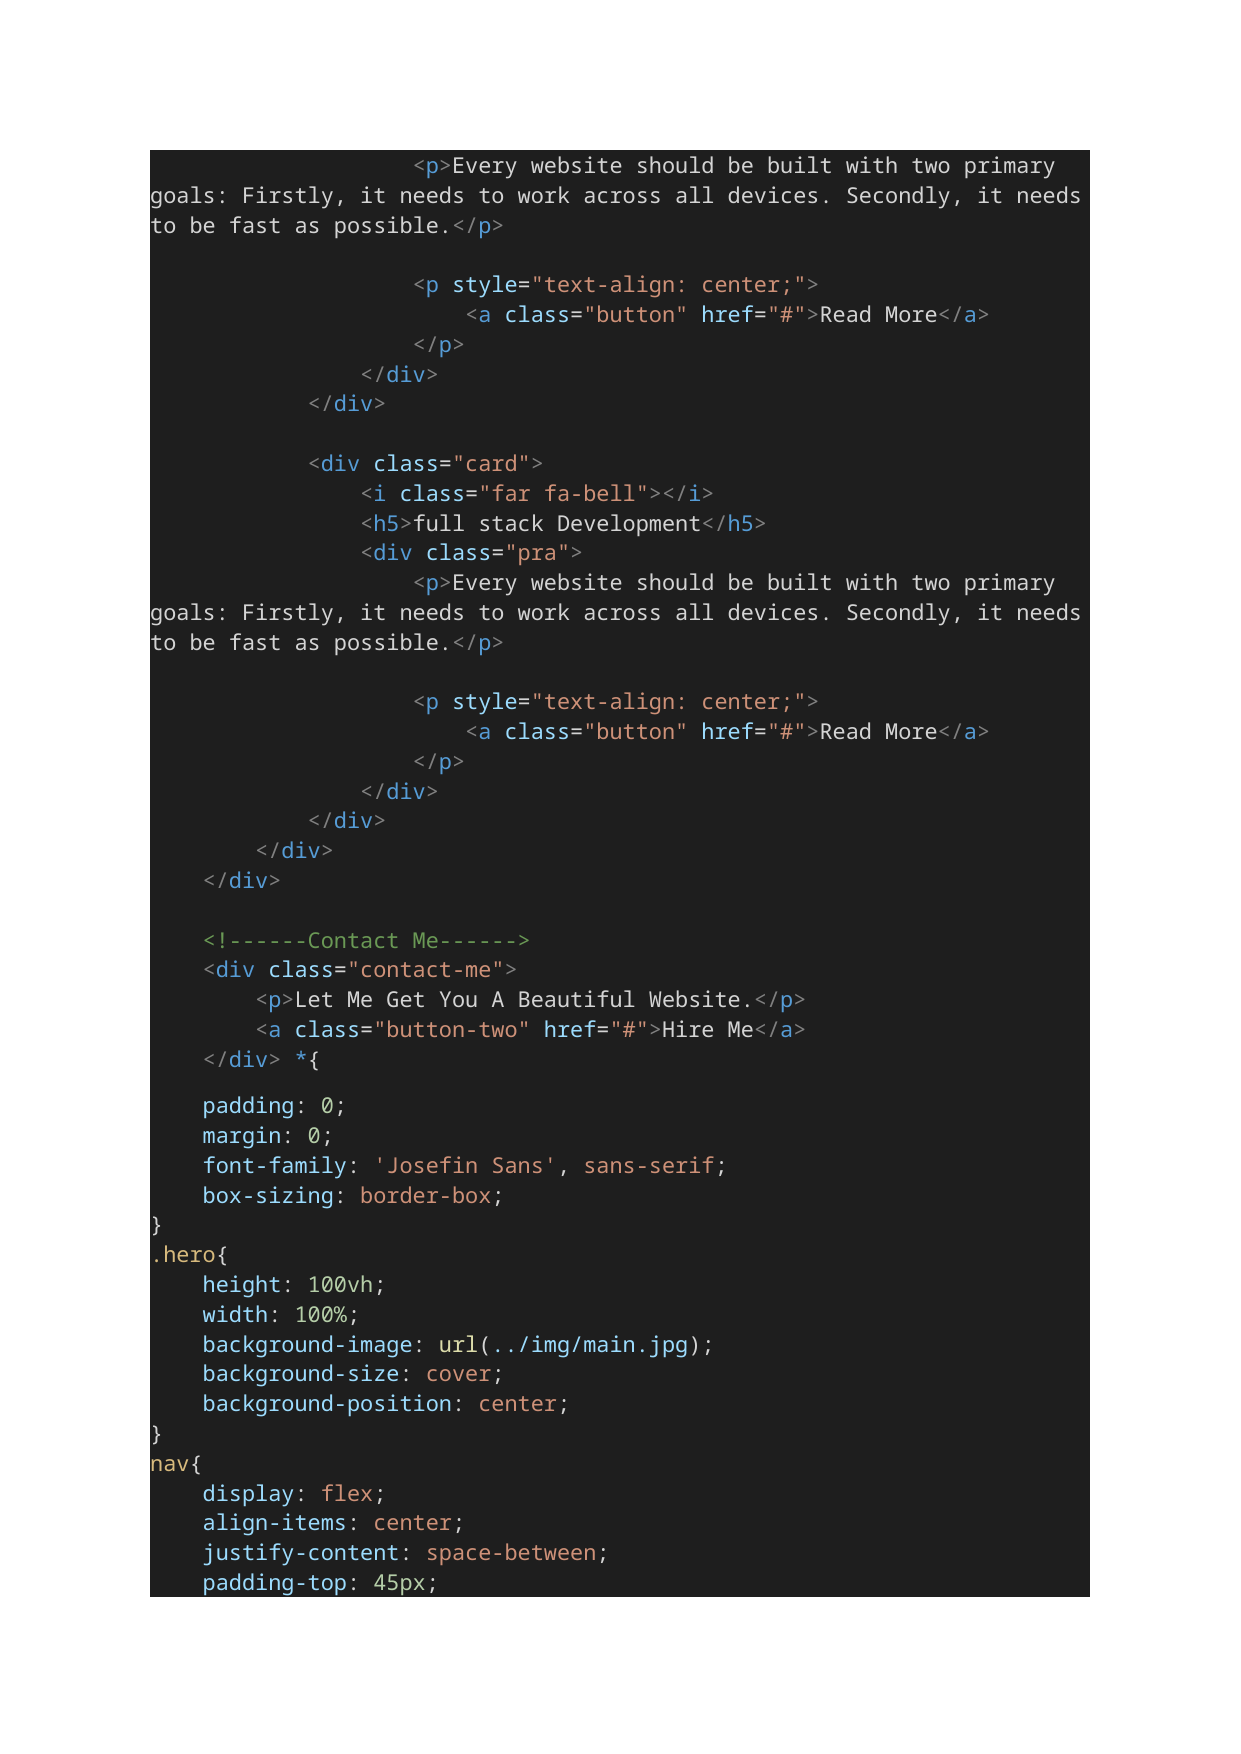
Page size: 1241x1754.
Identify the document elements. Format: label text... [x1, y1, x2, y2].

text </p> [150, 746, 1090, 776]
text } [150, 1418, 1090, 1448]
text height: 100vh; [150, 1269, 1090, 1299]
text padding: 0; [150, 1090, 1090, 1120]
text </div> [150, 805, 1090, 835]
text <div class="contact-me"> [150, 954, 1090, 984]
text <p>Let Me Get You A Beautiful Website.</p> [150, 984, 1090, 1014]
text <i class="far fa-bell"></i> [150, 478, 1090, 507]
text </div> [150, 388, 1090, 418]
text </div> [150, 865, 1090, 895]
text box-sizing: border-box; [150, 1179, 1090, 1209]
text margin: 0; [150, 1120, 1090, 1150]
text align-items: center; [150, 1507, 1090, 1537]
text background-image: url(../img/main.jpg); [150, 1328, 1090, 1358]
text </div> [150, 835, 1090, 865]
text <a class="button" href="#">Read More</a> [150, 299, 1090, 329]
text <a class="button" href="#">Read More</a> [150, 716, 1090, 746]
text <div class="pra"> [150, 537, 1090, 567]
text width: 100%; [150, 1299, 1090, 1328]
text </p> [150, 329, 1090, 358]
text <div class="card"> [150, 448, 1090, 478]
text <a class="button-two" href="#">Hire Me</a> [150, 1014, 1090, 1044]
text background-position: center; [150, 1388, 1090, 1418]
text padding-top: 45px; [150, 1567, 1090, 1597]
text <!------Contact Me------> [150, 924, 1090, 954]
text <p>Every website should be built with two primary goals: Firstly, it needs to work across all devices. Secondly, it needs to be fast as possible.</p> [150, 567, 1090, 656]
text <h5>full stack Development</h5> [150, 507, 1090, 537]
text font-family: 'Josefin Sans', sans-serif; [150, 1150, 1090, 1179]
text justify-content: space-between; [150, 1537, 1090, 1567]
text </div> [150, 358, 1090, 388]
text } [150, 1209, 1090, 1239]
text display: flex; [150, 1477, 1090, 1507]
text .hero{ [150, 1239, 1090, 1269]
text background-size: cover; [150, 1358, 1090, 1388]
text <p>Every website should be built with two primary goals: Firstly, it needs to work across all devices. Secondly, it needs to be fast as possible.</p> [150, 150, 1090, 239]
text <p style="text-align: center;"> [150, 269, 1090, 299]
text </div> [150, 776, 1090, 805]
text <p style="text-align: center;"> [150, 686, 1090, 716]
text nav{ [150, 1448, 1090, 1477]
text </div> *{ [150, 1044, 1090, 1073]
